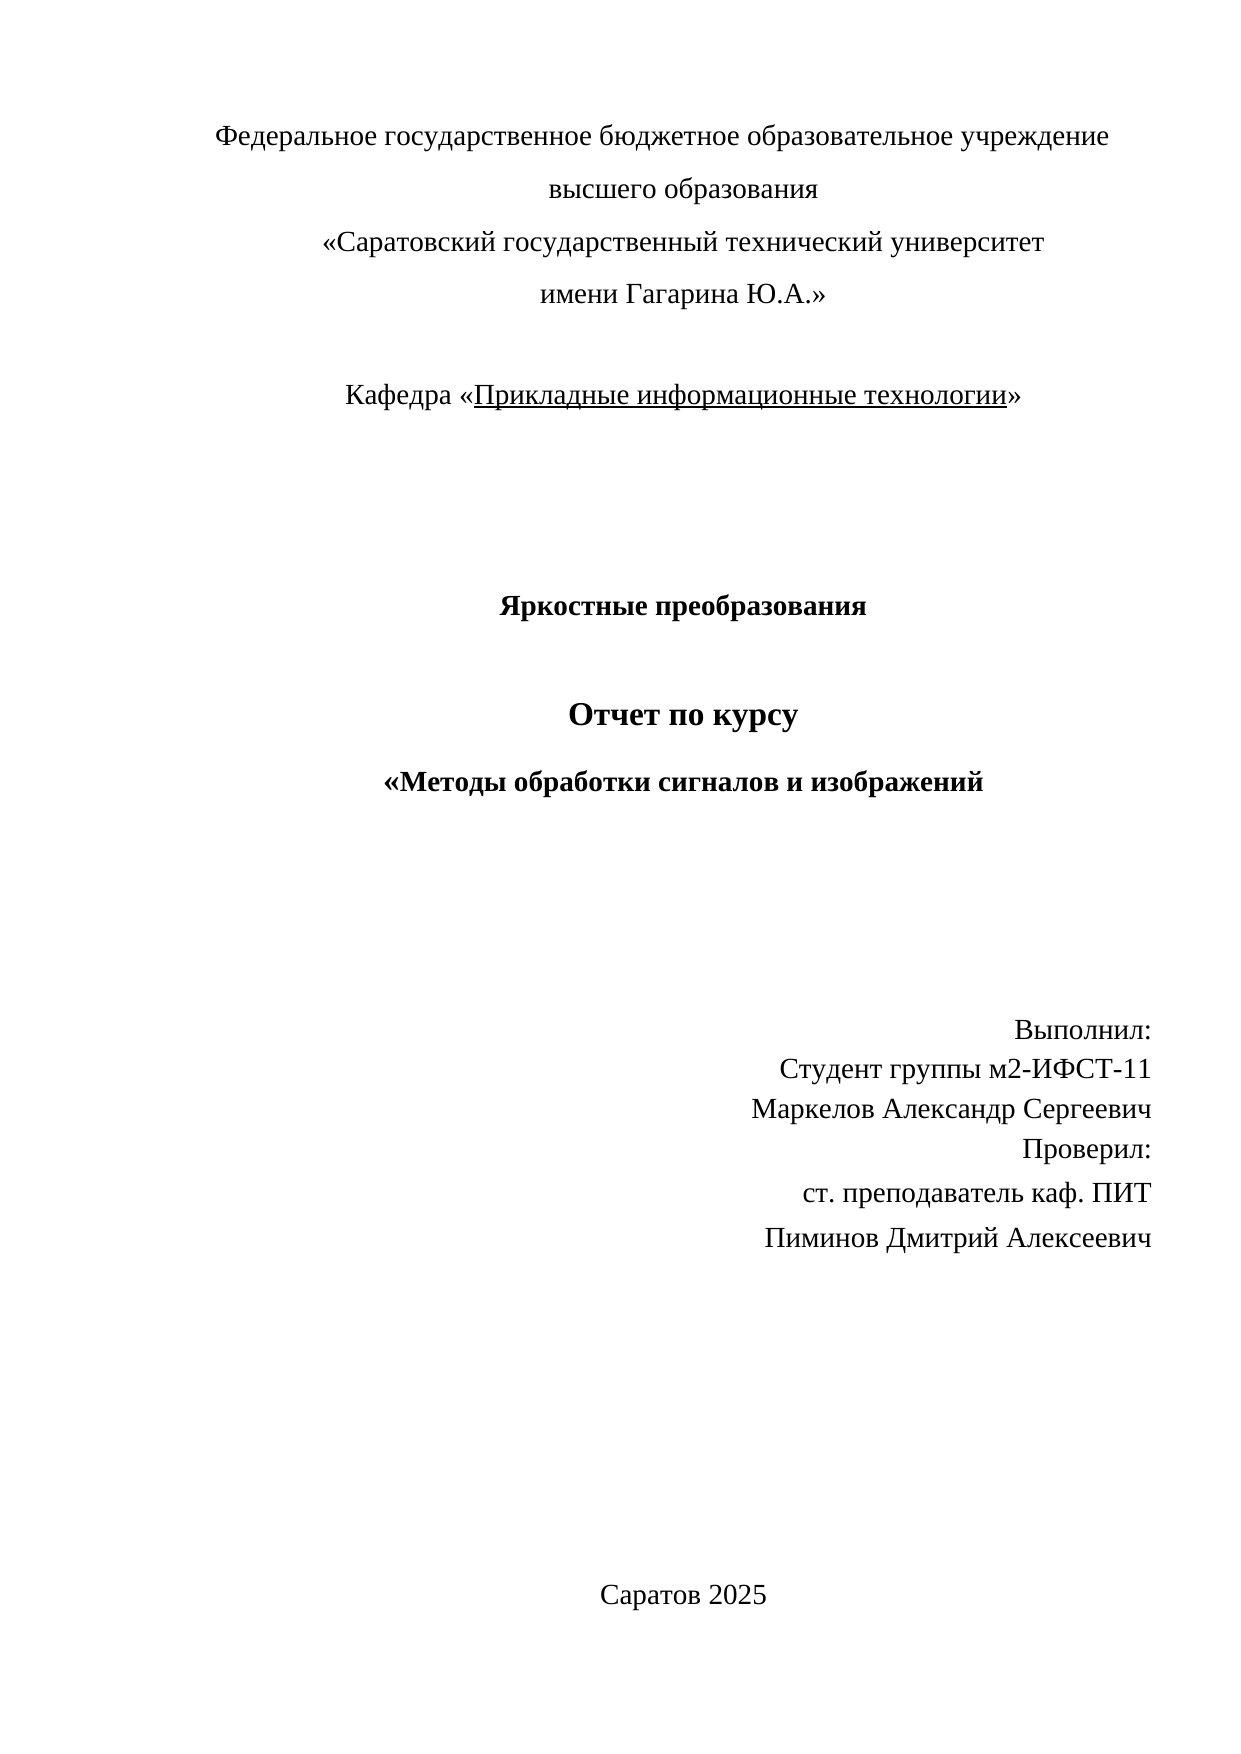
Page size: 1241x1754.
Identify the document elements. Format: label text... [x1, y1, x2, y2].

text «Методы обработки сигналов и изображений [215, 760, 1152, 799]
text высшего образования [215, 171, 1152, 204]
text Саратов 2025 [215, 1577, 1152, 1610]
subtitle Маркелов Александр Сергеевич [215, 1091, 1152, 1125]
text Федеральное государственное бюджетное образовательное учреждение [215, 118, 1152, 152]
text Яркостные преобразования [215, 588, 1152, 622]
subtitle Студент группы м2-ИФСТ-11 [215, 1052, 1152, 1085]
text «Саратовский государственный технический университет [215, 224, 1152, 257]
text Кафедра «Прикладные информационные технологии» [215, 377, 1152, 411]
text имени Гагарина Ю.А.» [215, 277, 1152, 310]
subtitle Выполнил: [215, 1012, 1152, 1045]
subtitle Пиминов Дмитрий Алексеевич [215, 1215, 1152, 1254]
subtitle Проверил: [215, 1131, 1152, 1165]
subtitle ст. преподаватель каф. ПИТ [215, 1171, 1152, 1209]
text Отчет по курсу [215, 694, 1152, 732]
